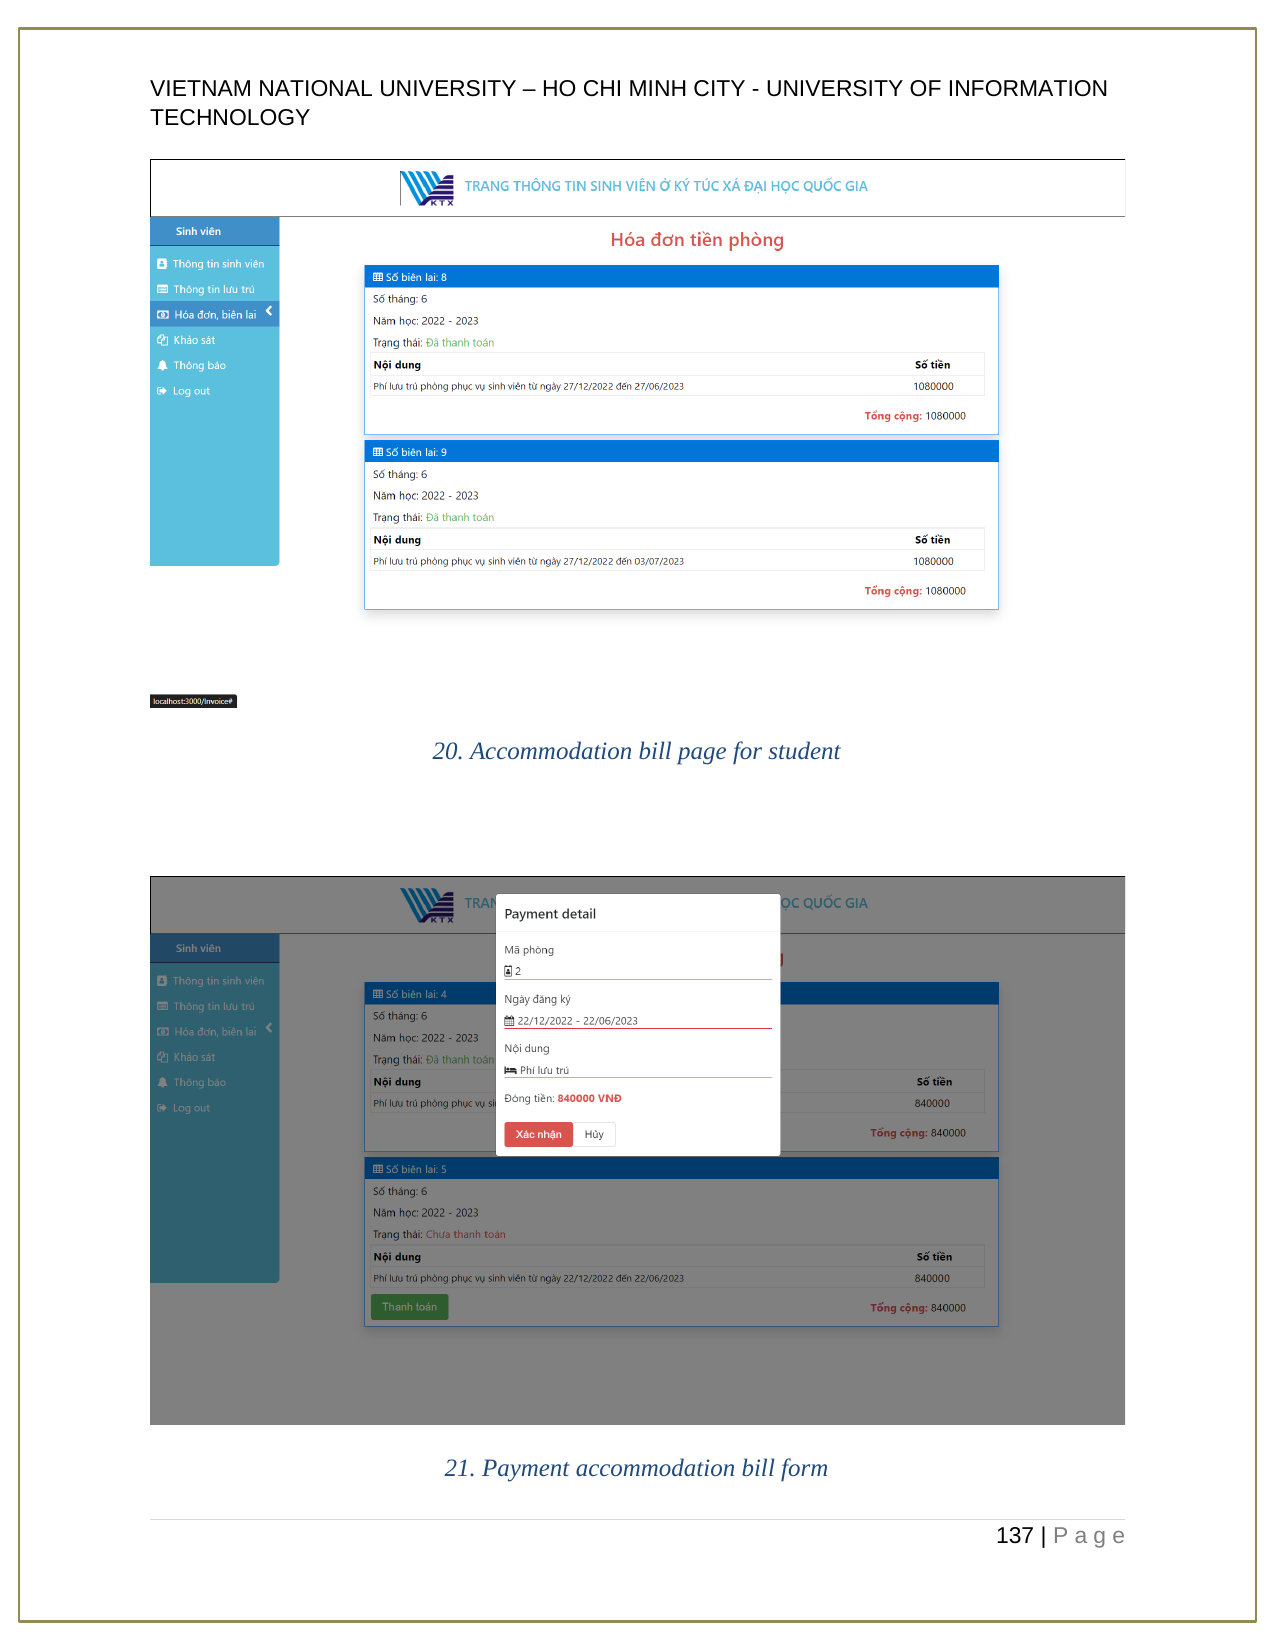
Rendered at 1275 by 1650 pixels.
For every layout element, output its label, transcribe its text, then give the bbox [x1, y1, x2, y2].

text 21. Payment accommodation bill form [150, 1453, 1125, 1482]
text 20. Accommodation bill page for student [150, 736, 1125, 765]
picture [150, 159, 1125, 708]
picture [150, 876, 1125, 1425]
